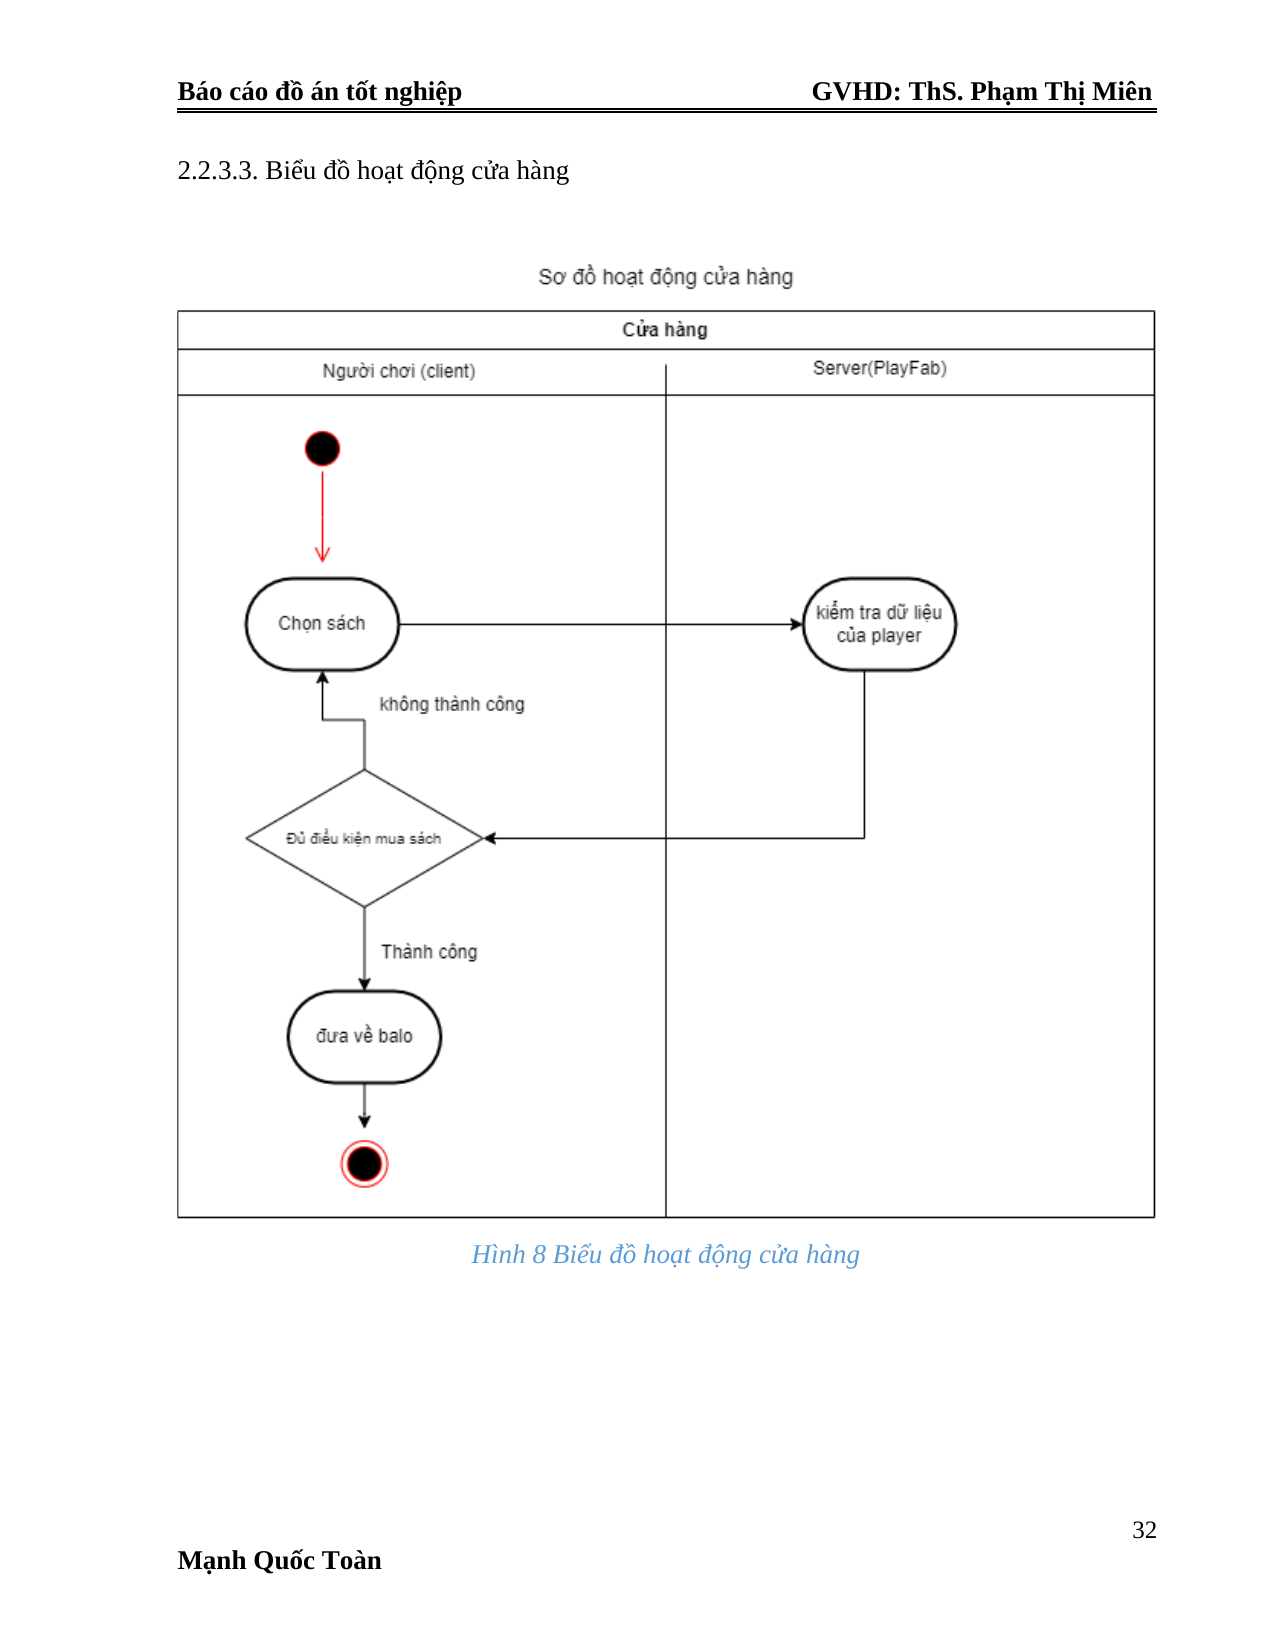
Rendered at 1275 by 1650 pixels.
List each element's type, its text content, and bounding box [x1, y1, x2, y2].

picture [177, 254, 1157, 1220]
text Hình 8 Biểu đồ hoạt động cửa hàng [177, 1238, 1157, 1269]
text Biểu đồ hoạt động cửa hàng [177, 154, 1157, 185]
